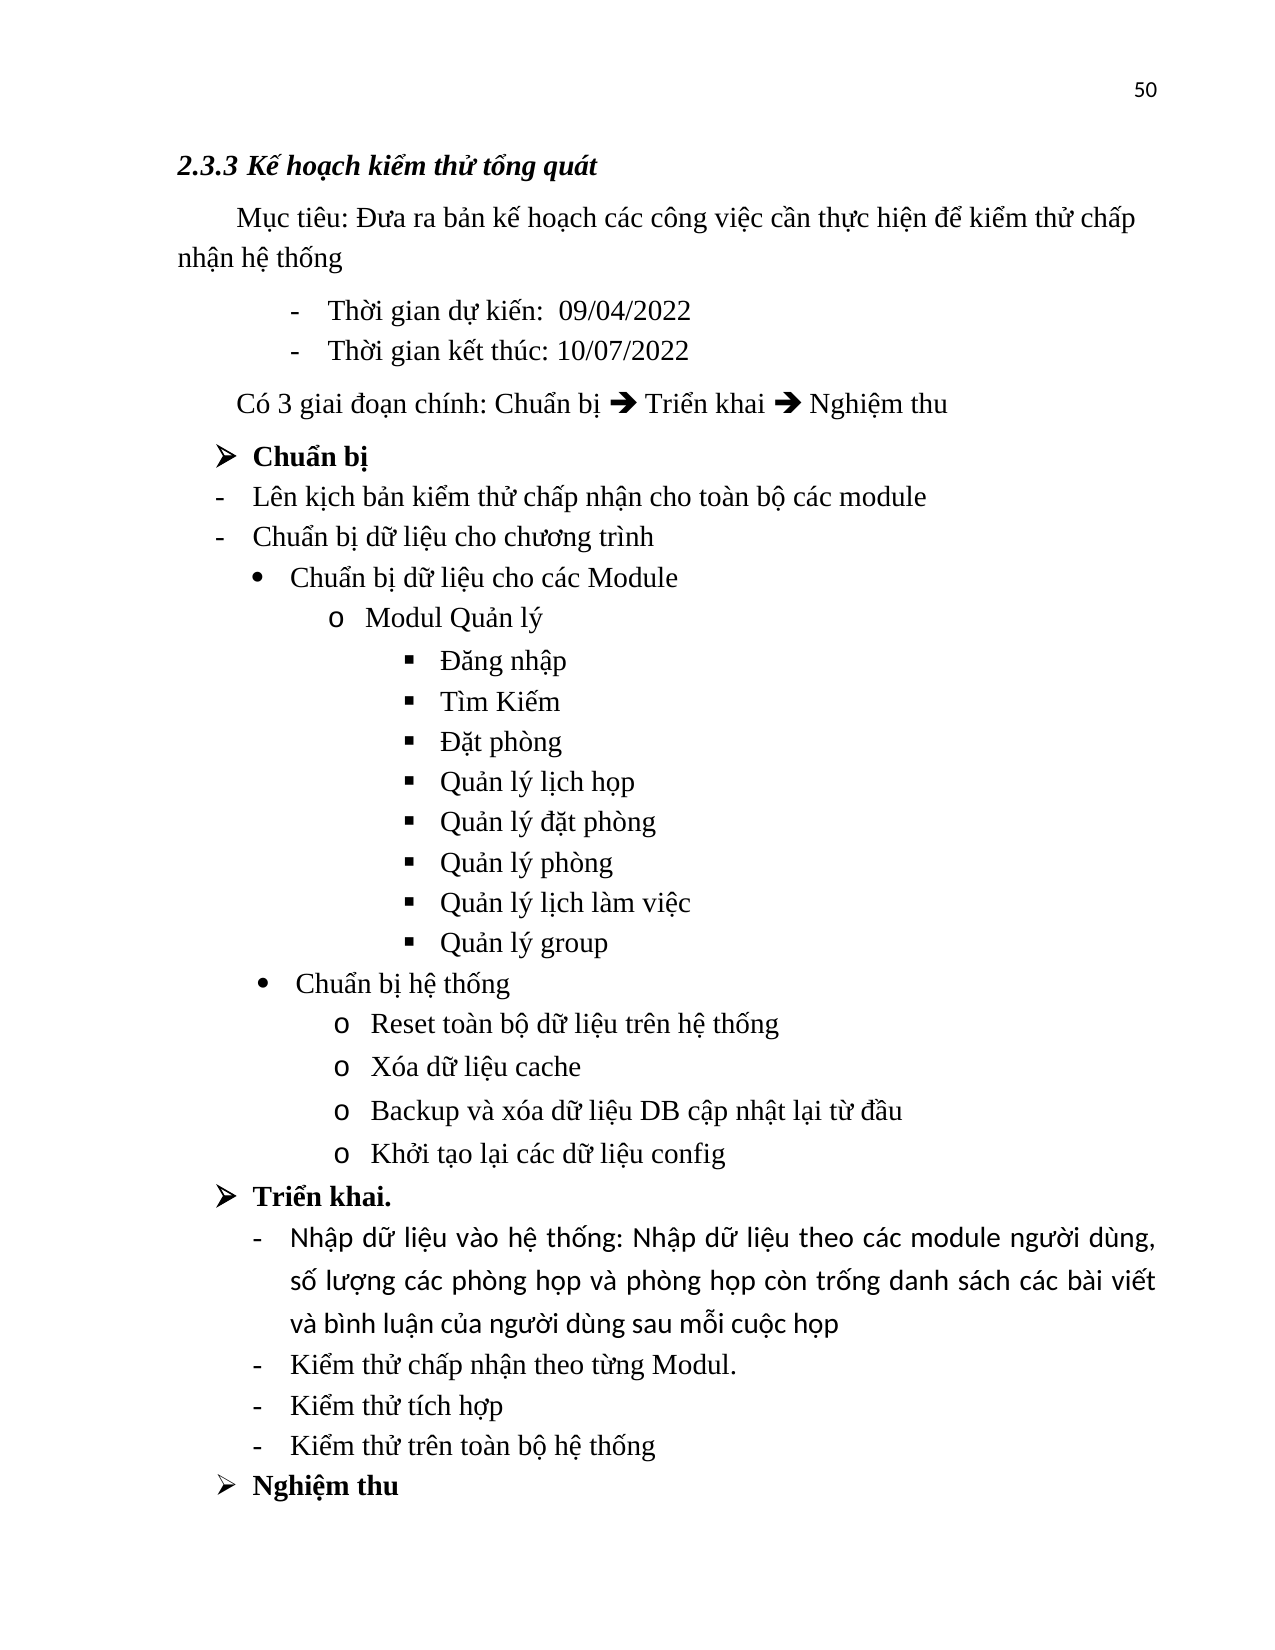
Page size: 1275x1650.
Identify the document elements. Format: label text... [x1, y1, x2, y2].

list Kiểm thử chấp nhận theo từng Modul. [252, 1347, 1157, 1381]
list Nghiệm thu [215, 1468, 1157, 1502]
list Chuẩn bị [215, 439, 1157, 473]
list Reset toàn bộ dữ liệu trên hệ thống [333, 1006, 1157, 1042]
list Chuẩn bị dữ liệu cho chương trình [215, 519, 1157, 553]
list Triển khai. [215, 1179, 1157, 1213]
list Xóa dữ liệu cache [333, 1049, 1157, 1085]
list Quản lý phòng [402, 845, 1157, 878]
list Nhập dữ liệu vào hệ thống: Nhập dữ liệu theo các module người dùng, số lượng các phòng họp và phòng họp còn trống danh sách các bài viết và bình luận của người dùng sau mỗi cuộc họp [252, 1219, 1157, 1340]
list Lên kịch bản kiểm thử chấp nhận cho toàn bộ các module [215, 479, 1157, 513]
subtitle 2.3.3 Kế hoạch kiểm thử tổng quát [177, 148, 1157, 181]
list Chuẩn bị dữ liệu cho các Module [252, 560, 1157, 593]
list Đặt phòng [402, 724, 1157, 758]
list Chuẩn bị hệ thống [258, 966, 1157, 999]
list Quản lý đặt phòng [402, 804, 1157, 838]
list Tìm Kiếm [402, 684, 1157, 717]
text Mục tiêu: Đưa ra bản kế hoạch các công việc cần thực hiện để kiểm thử chấp nhận hệ thống [177, 200, 1157, 274]
list Quản lý lịch làm việc [402, 885, 1157, 919]
list Modul Quản lý [327, 600, 1157, 636]
list Kiểm thử trên toàn bộ hệ thống [252, 1428, 1157, 1461]
list Kiểm thử tích hợp [252, 1388, 1157, 1421]
list Thời gian kết thúc: 10/07/2022 [290, 333, 1157, 367]
list Quản lý lịch họp [402, 764, 1157, 798]
list Khởi tạo lại các dữ liệu config [333, 1136, 1157, 1172]
list Đăng nhập [402, 643, 1157, 677]
list Backup và xóa dữ liệu DB cập nhật lại từ đầu [333, 1093, 1157, 1129]
text Có 3 giai đoạn chính: Chuẩn bị Triển khai Nghiệm thu [177, 386, 1157, 420]
list Thời gian dự kiến: 09/04/2022 [290, 293, 1157, 327]
list Quản lý group [402, 926, 1157, 959]
